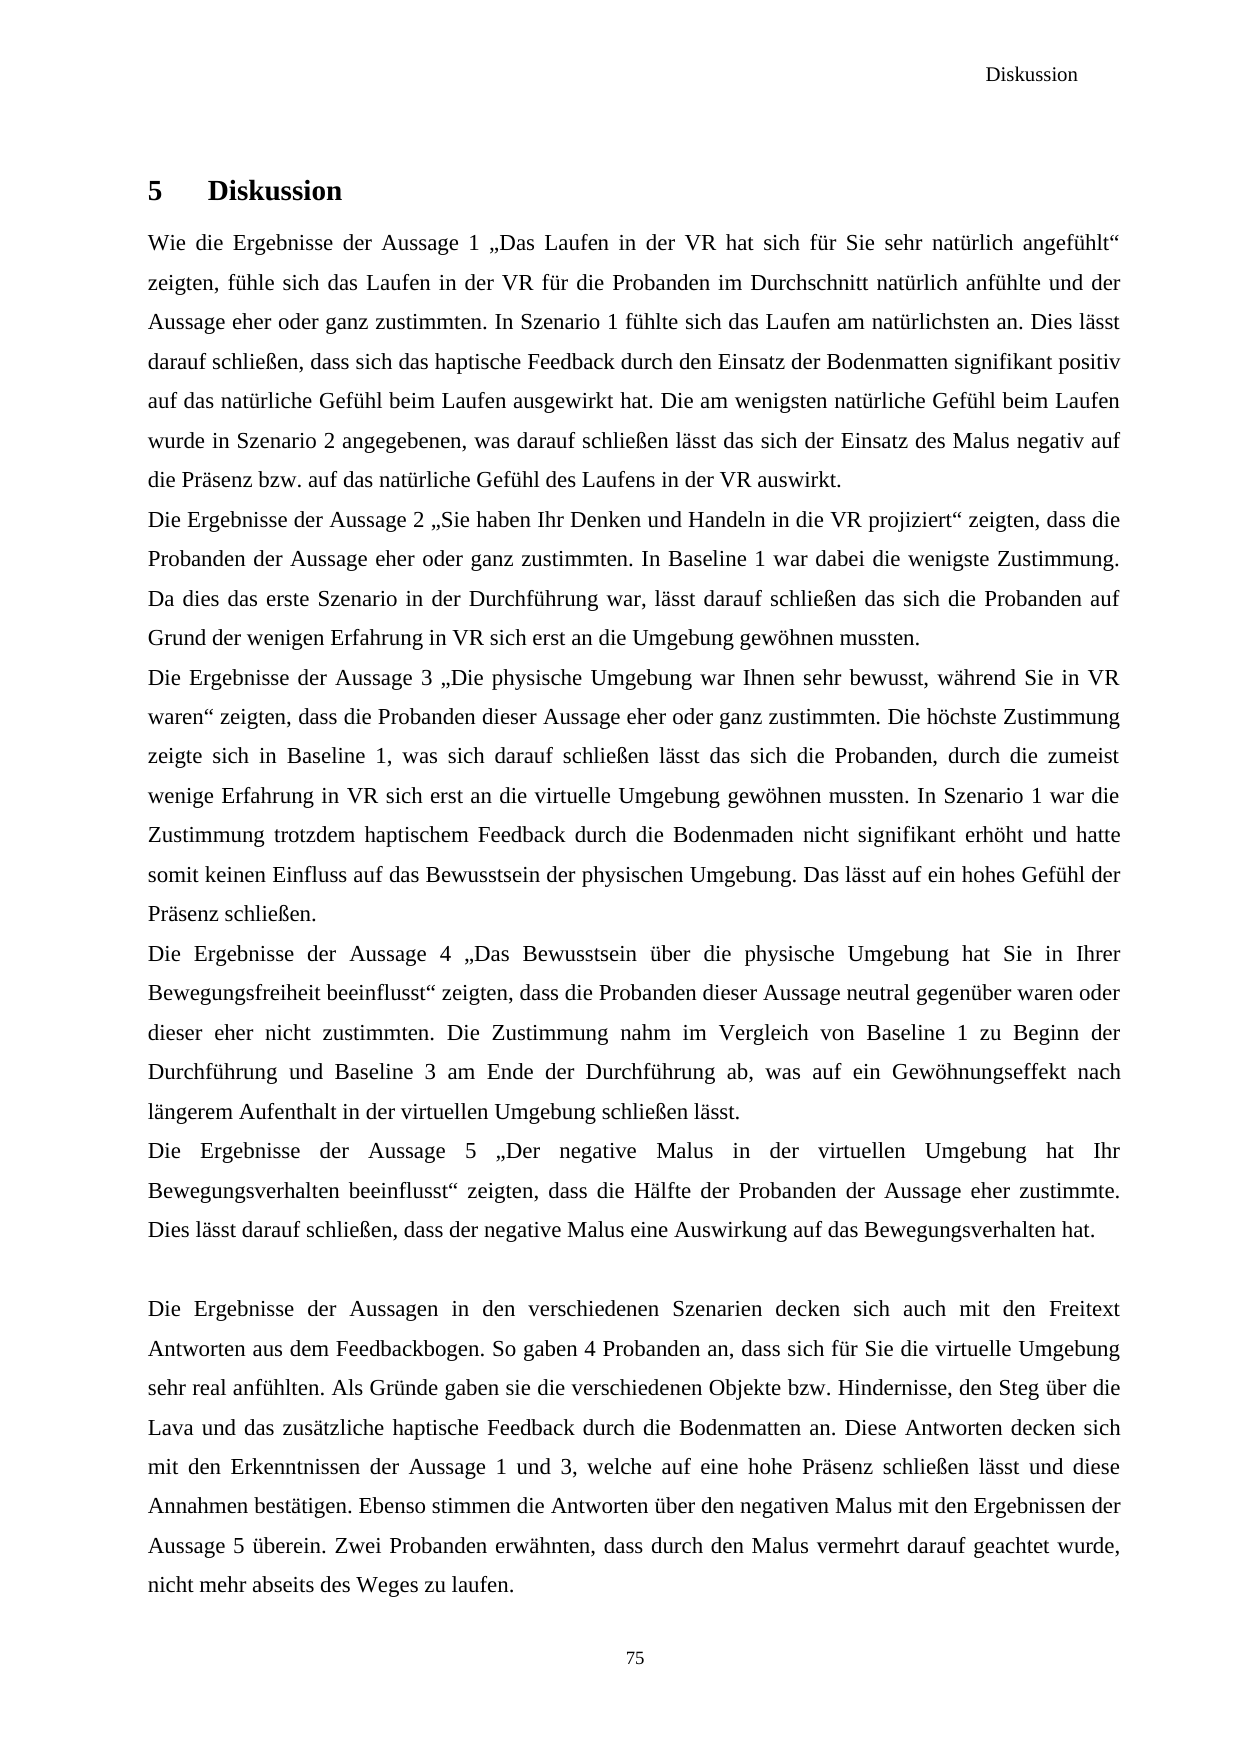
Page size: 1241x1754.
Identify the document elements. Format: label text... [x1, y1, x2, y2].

subtitle Diskussion [148, 173, 1122, 206]
text Die Ergebnisse der Aussage 4 „Das Bewusstsein über die physische Umgebung hat Sie in Ihrer Bewegungsfreiheit beeinflusst“ zeigten, dass die Probanden dieser Aussage neutral gegenüber waren oder dieser eher nicht zustimmten. Die Zustimmung nahm im Vergleich von Baseline 1 zu Beginn der Durchführung und Baseline 3 am Ende der Durchführung ab, was auf ein Gewöhnungseffekt nach längerem Aufenthalt in der virtuellen Umgebung schließen lässt. [148, 940, 1122, 1124]
text Die Ergebnisse der Aussagen in den verschiedenen Szenarien decken sich auch mit den Freitext Antworten aus dem Feedbackbogen. So gaben 4 Probanden an, dass sich für Sie die virtuelle Umgebung sehr real anfühlten. Als Gründe gaben sie die verschiedenen Objekte bzw. Hindernisse, den Steg über die Lava und das zusätzliche haptische Feedback durch die Bodenmatten an. Diese Antworten decken sich mit den Erkenntnissen der Aussage 1 und 3, welche auf eine hohe Präsenz schließen lässt und diese Annahmen bestätigen. Ebenso stimmen die Antworten über den negativen Malus mit den Ergebnissen der Aussage 5 überein. Zwei Probanden erwähnten, dass durch den Malus vermehrt darauf geachtet wurde, nicht mehr abseits des Weges zu laufen. [148, 1295, 1122, 1598]
text Die Ergebnisse der Aussage 5 „Der negative Malus in der virtuellen Umgebung hat Ihr Bewegungsverhalten beeinflusst“ zeigten, dass die Hälfte der Probanden der Aussage eher zustimmte. Dies lässt darauf schließen, dass der negative Malus eine Auswirkung auf das Bewegungsverhalten hat. [148, 1137, 1122, 1243]
text Die Ergebnisse der Aussage 2 „Sie haben Ihr Denken und Handeln in die VR projiziert“ zeigten, dass die Probanden der Aussage eher oder ganz zustimmten. In Baseline 1 war dabei die wenigste Zustimmung. Da dies das erste Szenario in der Durchführung war, lässt darauf schließen das sich die Probanden auf Grund der wenigen Erfahrung in VR sich erst an die Umgebung gewöhnen mussten. [148, 506, 1122, 650]
text Die Ergebnisse der Aussage 3 „Die physische Umgebung war Ihnen sehr bewusst, während Sie in VR waren“ zeigten, dass die Probanden dieser Aussage eher oder ganz zustimmten. Die höchste Zustimmung zeigte sich in Baseline 1, was sich darauf schließen lässt das sich die Probanden, durch die zumeist wenige Erfahrung in VR sich erst an die virtuelle Umgebung gewöhnen mussten. In Szenario 1 war die Zustimmung trotzdem haptischem Feedback durch die Bodenmaden nicht signifikant erhöht und hatte somit keinen Einfluss auf das Bewusstsein der physischen Umgebung. Das lässt auf ein hohes Gefühl der Präsenz schließen. [148, 663, 1122, 927]
text Wie die Ergebnisse der Aussage 1 „Das Laufen in der VR hat sich für Sie sehr natürlich angefühlt“ zeigten, fühle sich das Laufen in der VR für die Probanden im Durchschnitt natürlich anfühlte und der Aussage eher oder ganz zustimmten. In Szenario 1 fühlte sich das Laufen am natürlichsten an. Dies lässt darauf schließen, dass sich das haptische Feedback durch den Einsatz der Bodenmatten signifikant positiv auf das natürliche Gefühl beim Laufen ausgewirkt hat. Die am wenigsten natürliche Gefühl beim Laufen wurde in Szenario 2 angegebenen, was darauf schließen lässt das sich der Einsatz des Malus negativ auf die Präsenz bzw. auf das natürliche Gefühl des Laufens in der VR auswirkt. [148, 229, 1122, 492]
